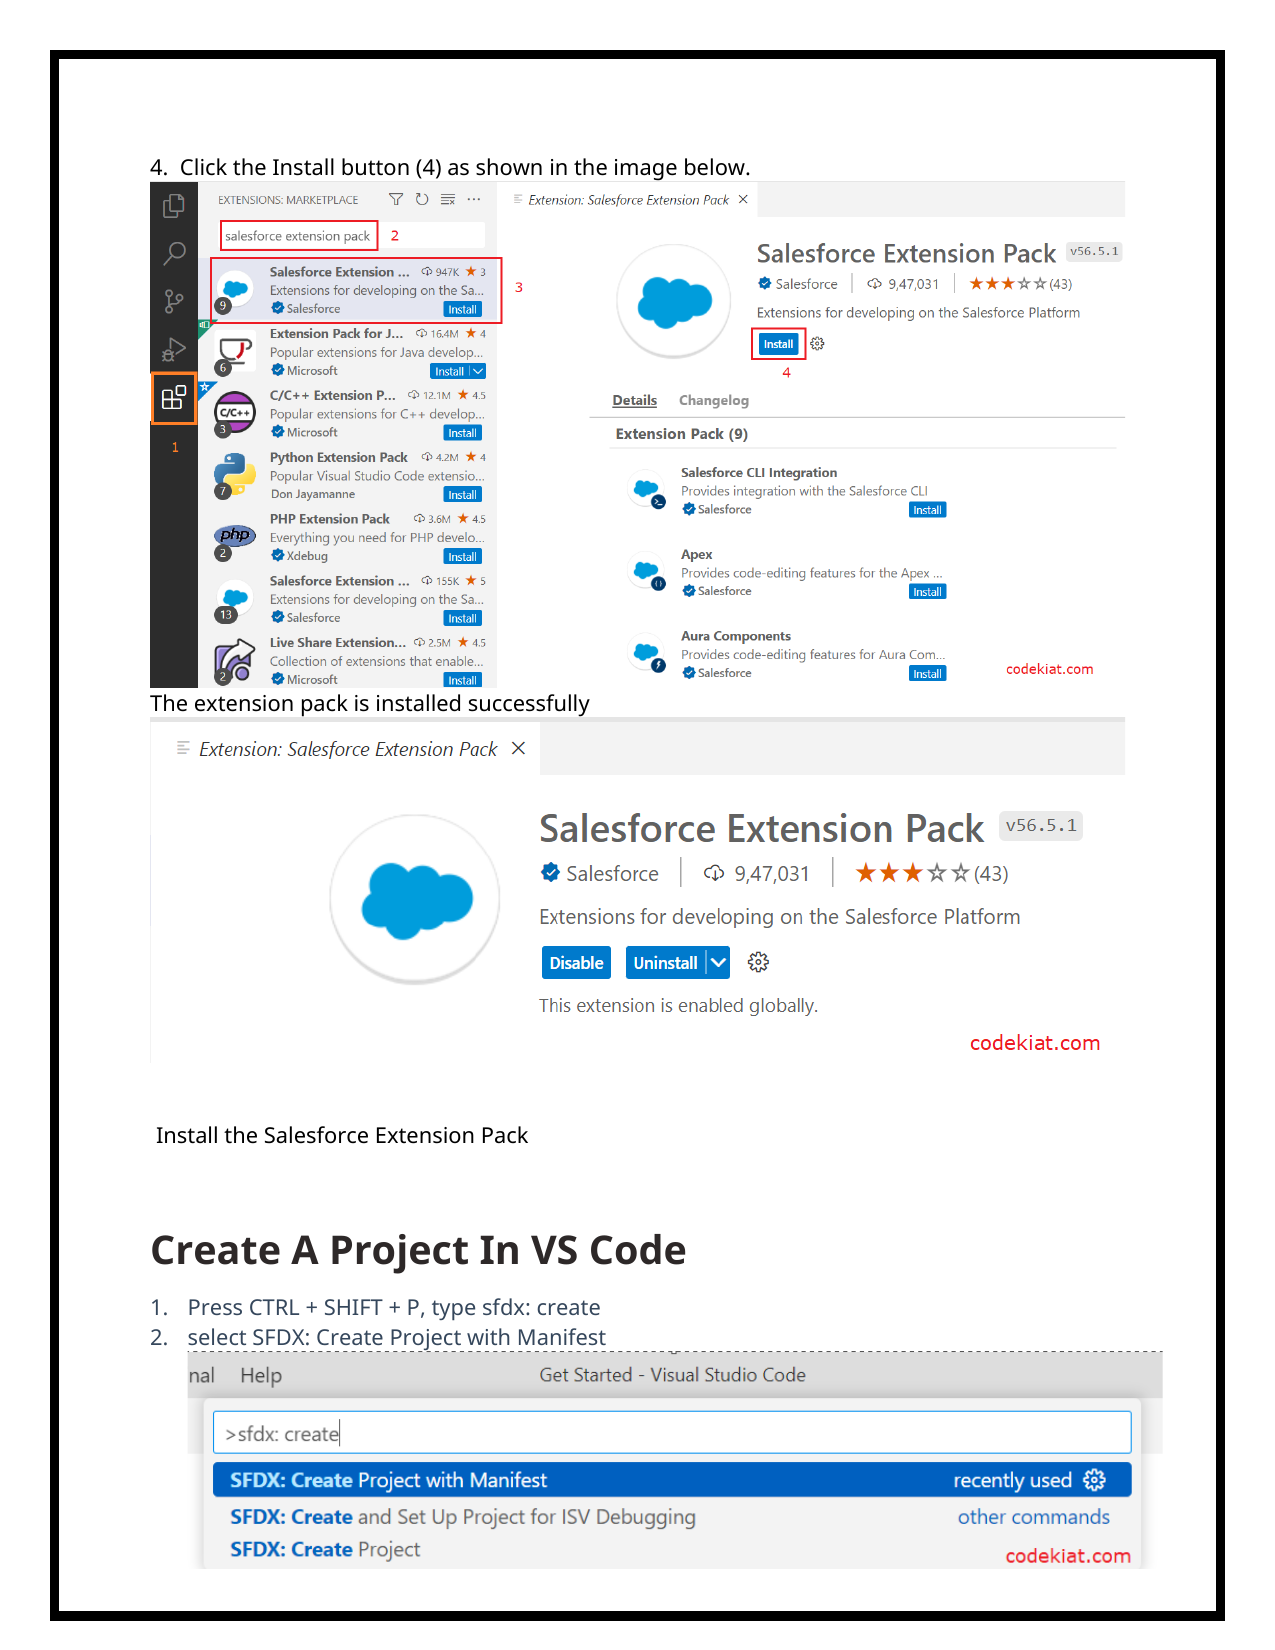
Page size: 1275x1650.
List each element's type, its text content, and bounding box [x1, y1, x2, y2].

list Press CTRL + SHIFT + P, type sfdx: create [150, 1292, 1196, 1321]
text 4. Click the Install button (4) as shown in the image below. [150, 152, 1196, 182]
text Install the Salesforce Extension Pack [150, 1120, 1196, 1150]
subtitle Create A Project In VS Code [150, 1175, 1196, 1276]
picture [187, 1351, 1163, 1569]
picture [150, 717, 1125, 1063]
picture [150, 181, 1125, 688]
text The extension pack is installed successfully [150, 688, 1196, 718]
